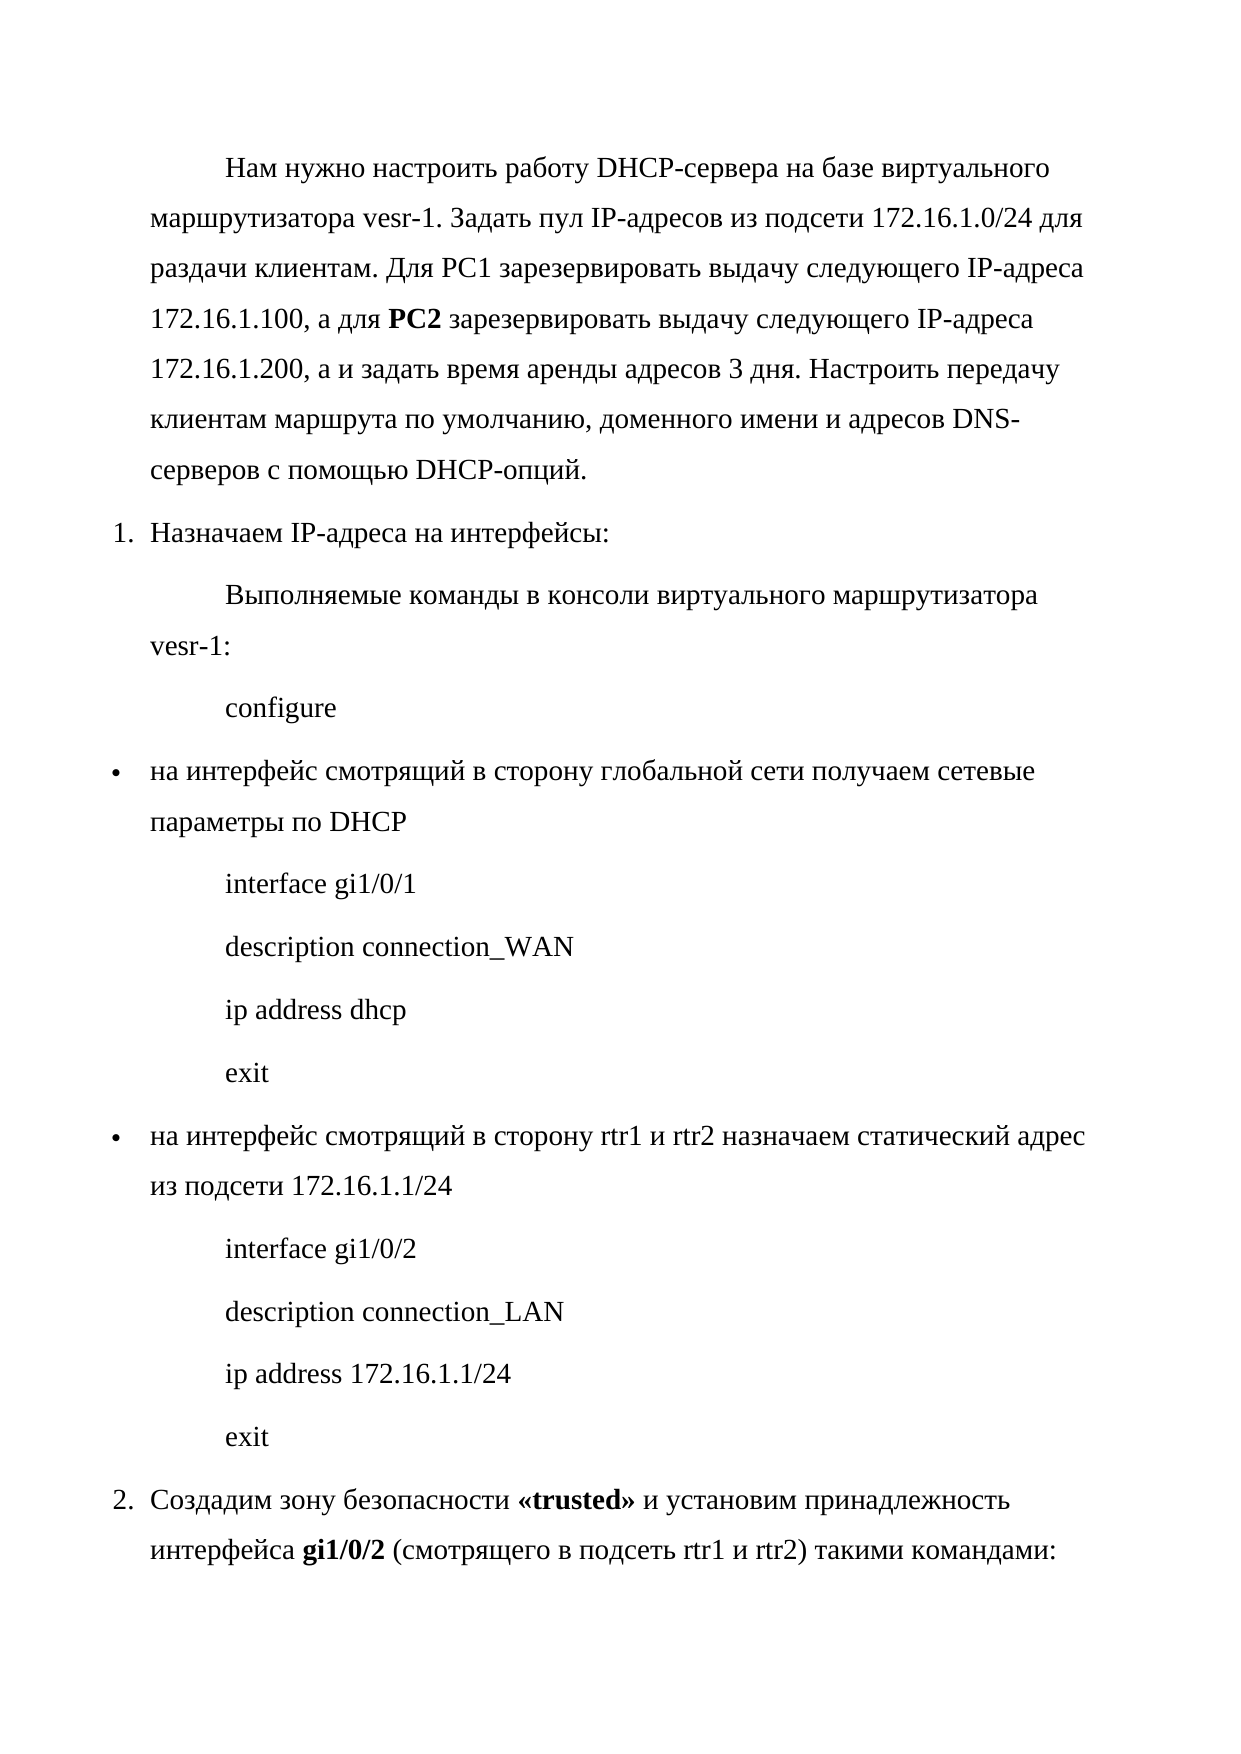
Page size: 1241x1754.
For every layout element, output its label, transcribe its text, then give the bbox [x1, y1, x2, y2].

text Нам нужно настроить работу DHCP-сервера на базе виртуального маршрутизатора vesr-1. Задать пул IP-адресов из подсети 172.16.1.0/24 для раздачи клиентам. Для PC1 зарезервировать выдачу следующего IP-адреса 172.16.1.100, а для PC2 зарезервировать выдачу следующего IP-адреса 172.16.1.200, а и задать время аренды адресов 3 дня. Настроить передачу клиентам маршрута по умолчанию, доменного имени и адресов DNS-серверов с помощью DHCP-опций. [150, 150, 1090, 485]
text interface gi1/0/1 [150, 867, 1090, 900]
text exit [150, 1419, 1090, 1453]
text exit [150, 1055, 1090, 1088]
text ip address 172.16.1.1/24 [150, 1357, 1090, 1390]
list Создадим зону безопасности «trusted» и установим принадлежность интерфейса gi1/0/2 (смотрящего в подсеть rtr1 и rtr2) такими командами: [112, 1482, 1090, 1566]
text description connection_LAN [150, 1294, 1090, 1327]
text interface gi1/0/2 [150, 1231, 1090, 1264]
list Назначаем IP-адреса на интерфейсы: [112, 515, 1090, 548]
text Выполняемые команды в консоли виртуального маршрутизатора vesr-1: [150, 577, 1090, 661]
text description connection_WAN [150, 929, 1090, 963]
text configure [150, 691, 1090, 724]
list на интерфейс смотрящий в сторону rtr1 и rtr2 назначаем статический адрес из подсети 172.16.1.1/24 [112, 1118, 1090, 1202]
text ip address dhcp [150, 992, 1090, 1026]
list на интерфейс смотрящий в сторону глобальной сети получаем сетевые параметры по DHCP [112, 753, 1090, 837]
